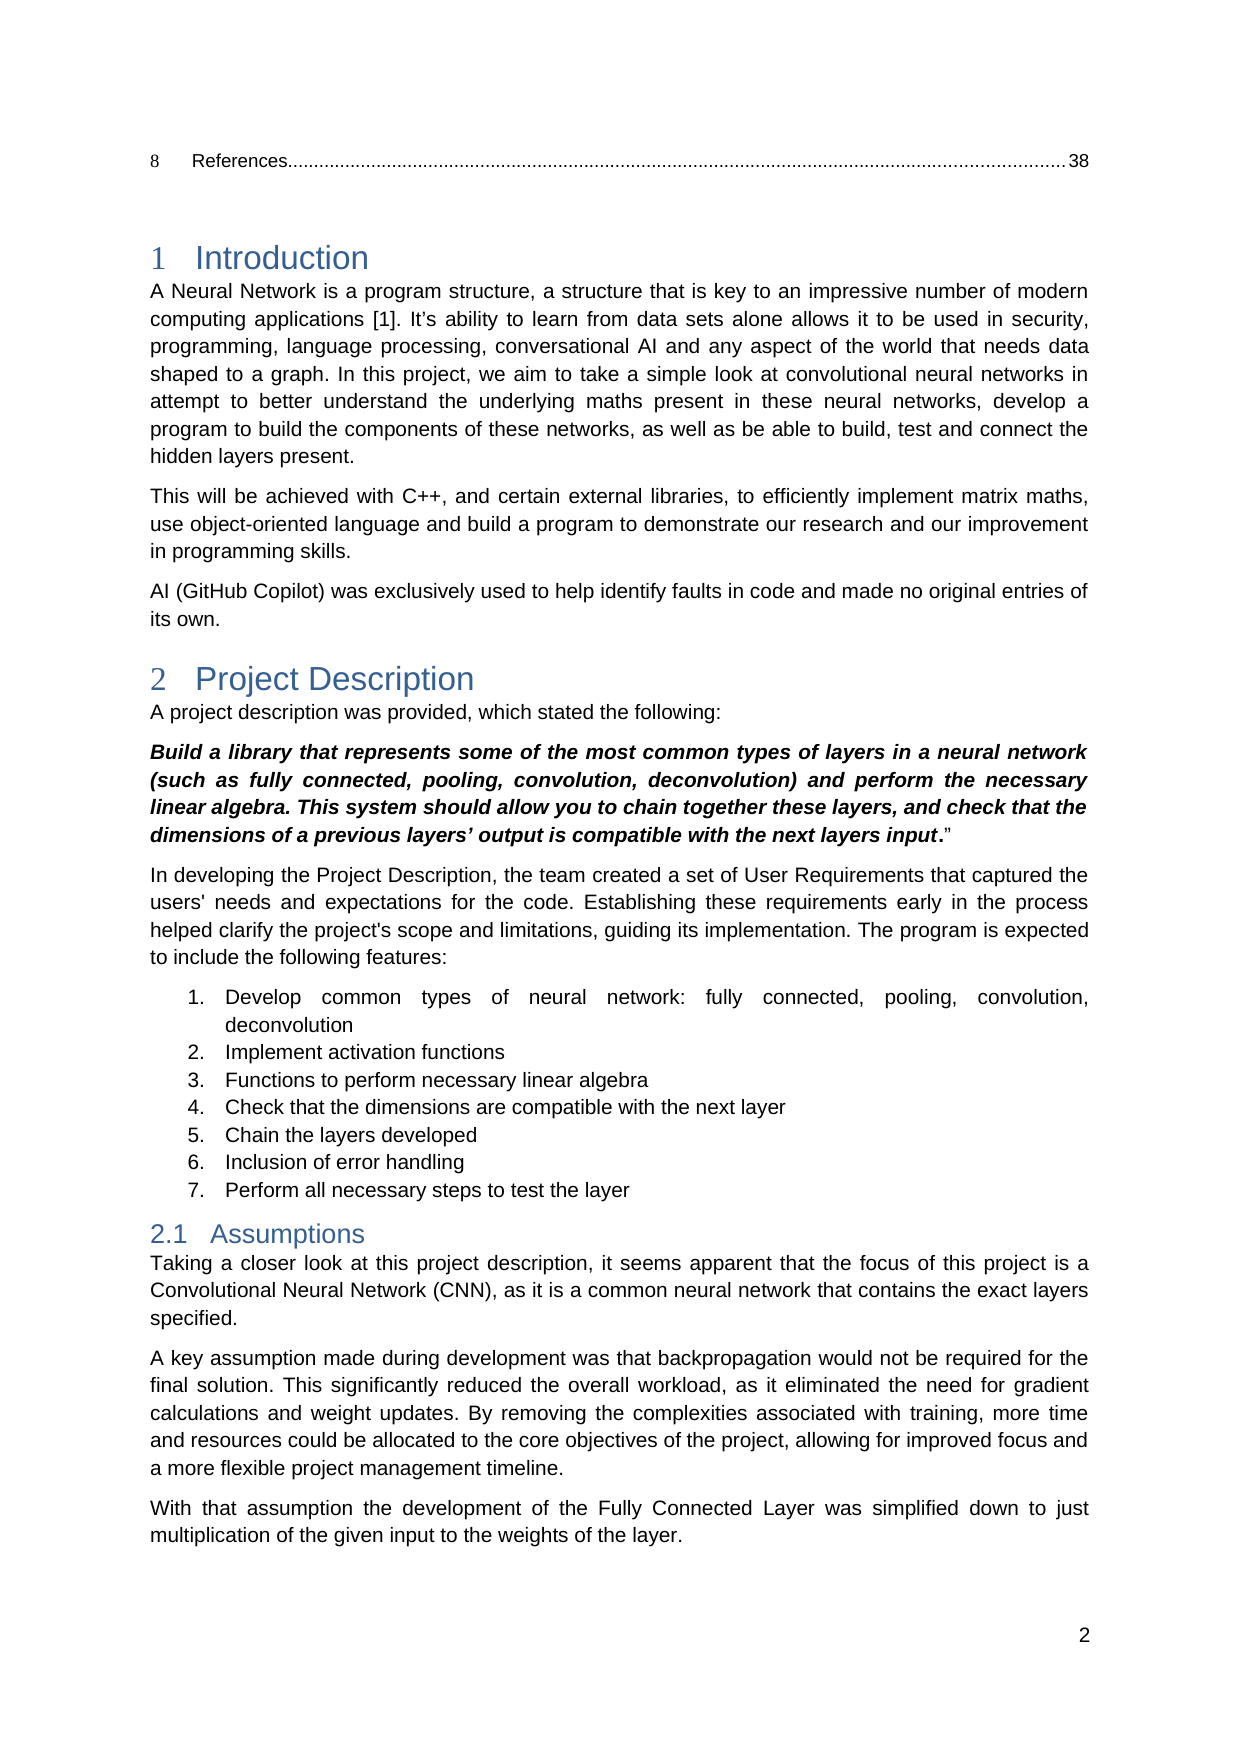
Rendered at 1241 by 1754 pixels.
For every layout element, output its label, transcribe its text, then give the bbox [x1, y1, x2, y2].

list Develop common types of neural network: fully connected, pooling, convolution, deconvolution [187, 985, 1090, 1037]
list Inclusion of error handling [187, 1150, 1090, 1174]
text Build a library that represents some of the most common types of layers in a neural network (such as fully connected, pooling, convolution, deconvolution) and perform the necessary linear algebra. This system should allow you to chain together these layers, and check that the dimensions of a previous layers’ output is compatible with the next layers input.” [150, 740, 1090, 847]
text A key assumption made during development was that backpropagation would not be required for the final solution. This significantly reduced the overall workload, as it eliminated the need for gradient calculations and weight updates. By removing the complexities associated with training, more time and resources could be allocated to the core objectives of the project, allowing for improved focus and a more flexible project management timeline. [150, 1346, 1090, 1480]
text In developing the Project Description, the team created a set of User Requirements that captured the users' needs and expectations for the code. Establishing these requirements early in the process helped clarify the project's scope and limitations, guiding its implementation. The program is expected to include the following features: [150, 863, 1090, 969]
subtitle Project Description [150, 659, 1090, 698]
text Taking a closer look at this project description, it seems apparent that the focus of this project is a Convolutional Neural Network (CNN), as it is a common neural network that contains the exact layers specified. [150, 1251, 1090, 1330]
subtitle Assumptions [150, 1218, 1090, 1249]
list Check that the dimensions are compatible with the next layer [187, 1095, 1090, 1119]
text A Neural Network is a program structure, a structure that is key to an impressive number of modern computing applications [1]. It’s ability to learn from data sets alone allows it to be used in security, programming, language processing, conversational AI and any aspect of the world that needs data shaped to a graph. In this project, we aim to take a simple look at convolutional neural networks in attempt to better understand the underlying maths present in these neural networks, develop a program to build the components of these networks, as well as be able to build, test and connect the hidden layers present. [150, 279, 1090, 468]
list Implement activation functions [187, 1040, 1090, 1064]
subtitle Introduction [150, 238, 1090, 277]
text This will be achieved with C++, and certain external libraries, to efficiently implement matrix maths, use object-oriented language and build a program to demonstrate our research and our improvement in programming skills. [150, 484, 1090, 563]
text AI (GitHub Copilot) was exclusively used to help identify faults in code and made no original entries of its own. [150, 579, 1090, 631]
list Perform all necessary steps to test the layer [187, 1178, 1090, 1202]
text A project description was provided, which stated the following: [150, 700, 1090, 724]
text With that assumption the development of the Fully Connected Layer was simplified down to just multiplication of the given input to the weights of the layer. [150, 1496, 1090, 1547]
list Functions to perform necessary linear algebra [187, 1068, 1090, 1092]
list Chain the layers developed [187, 1123, 1090, 1147]
